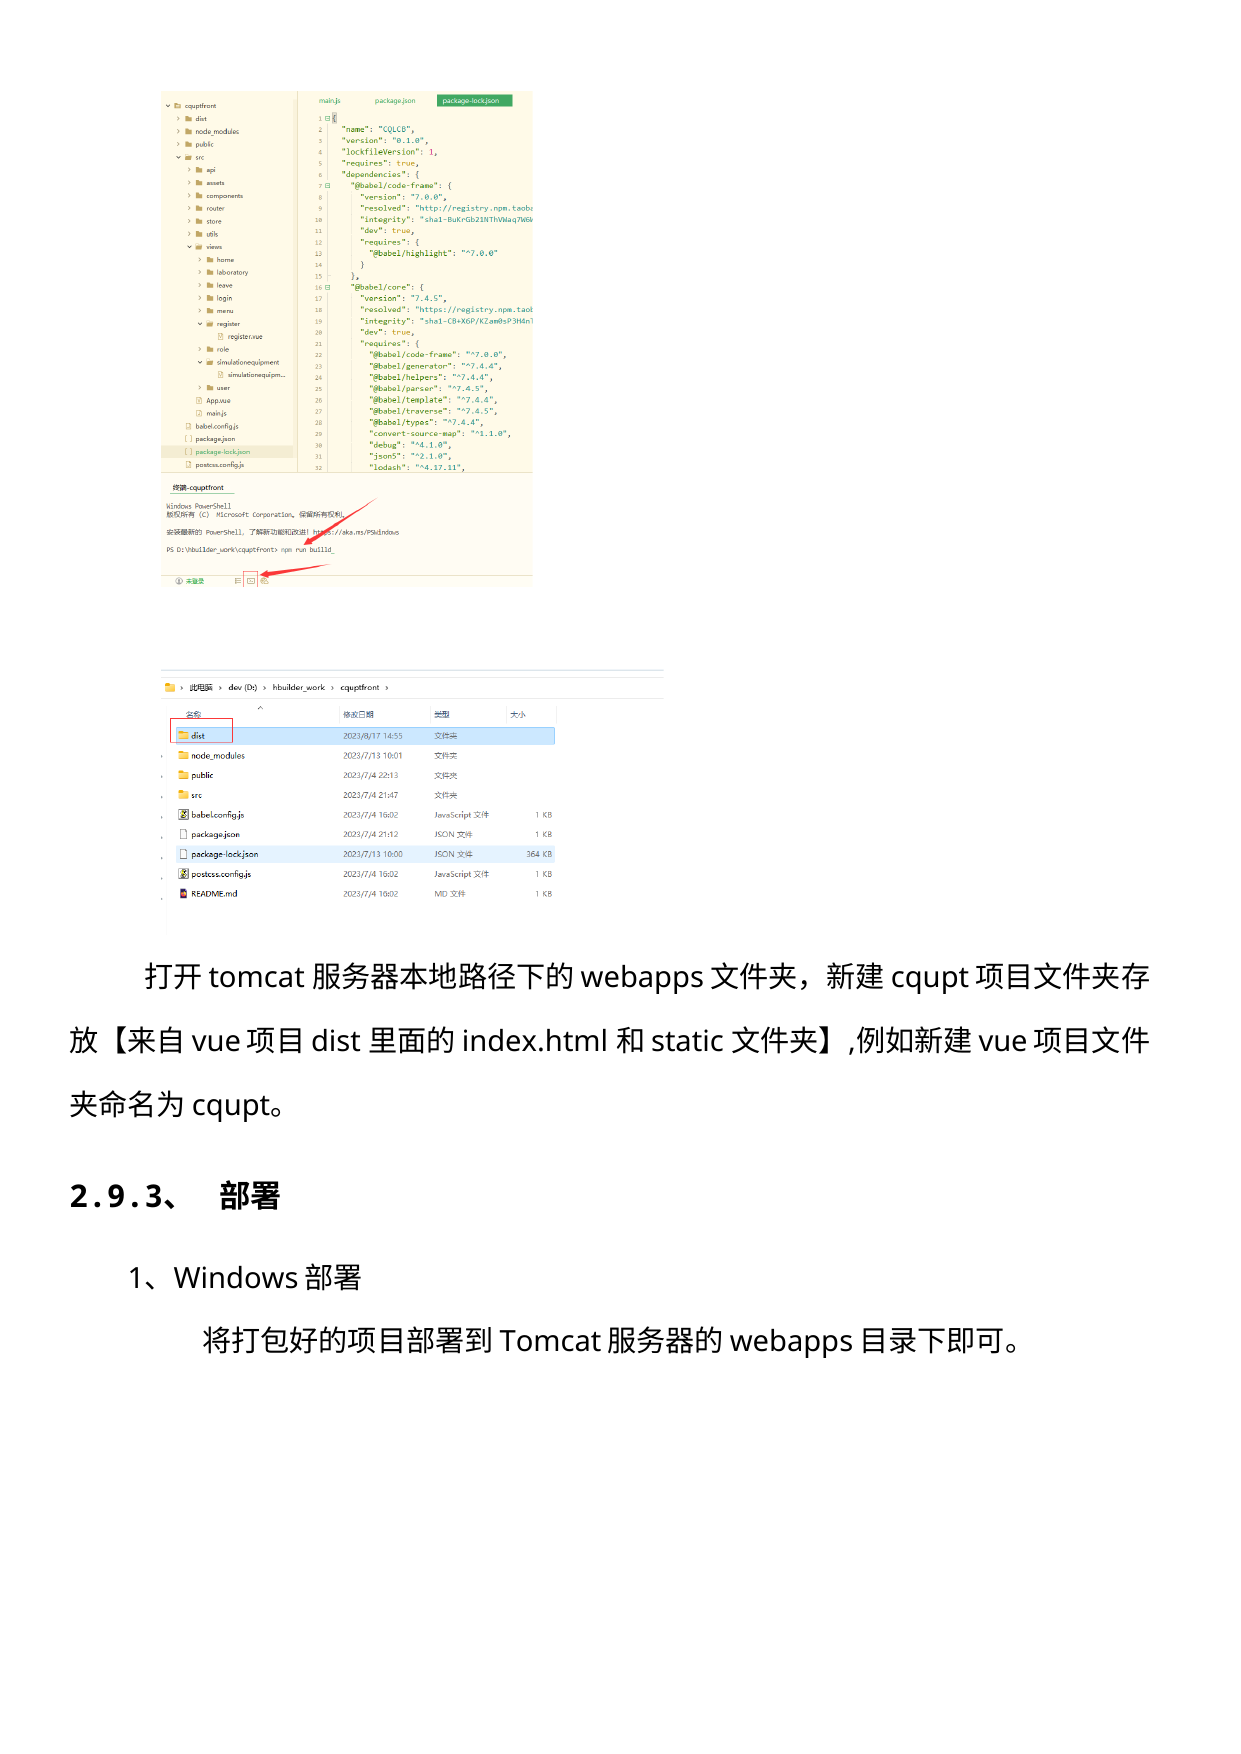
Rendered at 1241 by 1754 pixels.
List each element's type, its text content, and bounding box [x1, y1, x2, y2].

text 打开tomcat 服务器本地路径下的webapps文件夹，新建cqupt项目文件夹存放【来自vue项目dist 里面的index.html 和static 文件夹】,例如新建vue项目文件夹命名为cqupt。 [69, 954, 1171, 1123]
text 1、Windows部署 [69, 1254, 1171, 1297]
subtitle 部署 [69, 1172, 1171, 1217]
picture [161, 91, 533, 587]
text 将打包好的项目部署到Tomcat服务器的webapps目录下即可。 [69, 1318, 1171, 1360]
picture [161, 669, 664, 935]
